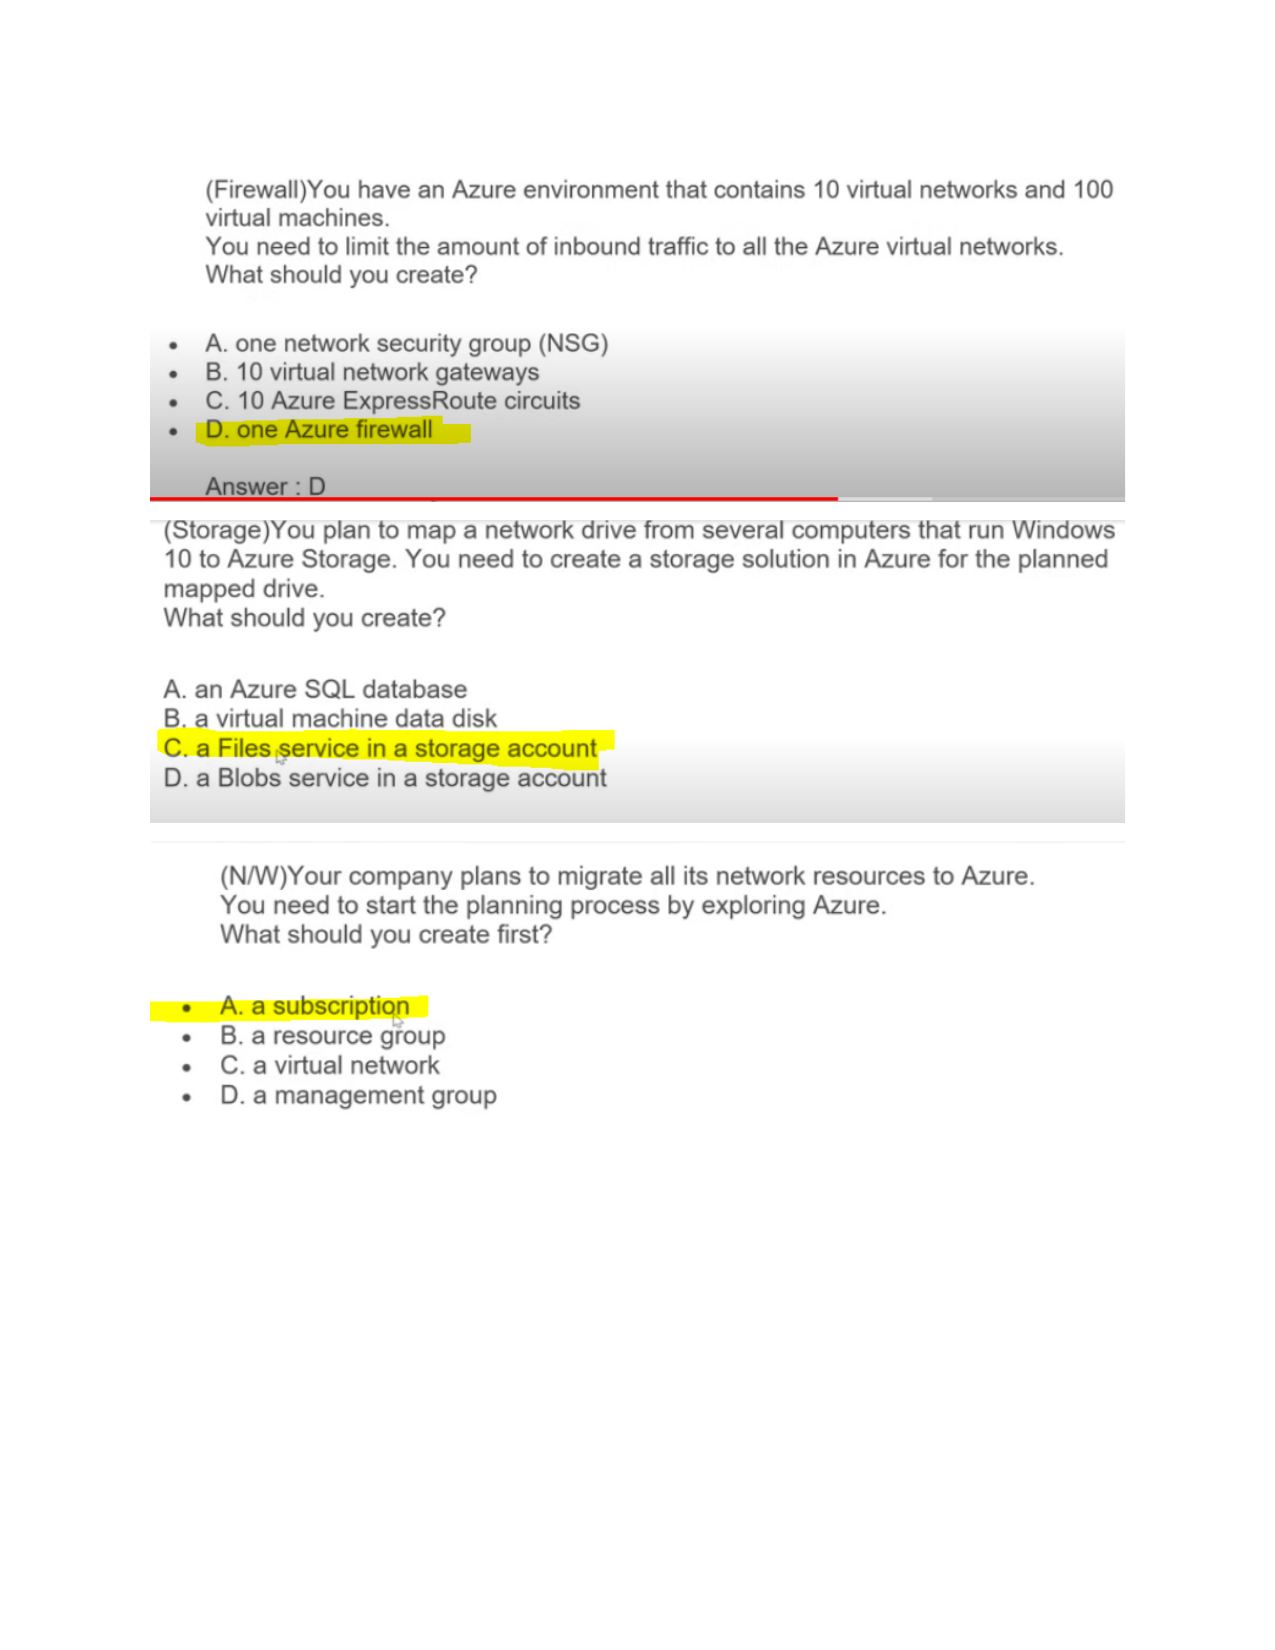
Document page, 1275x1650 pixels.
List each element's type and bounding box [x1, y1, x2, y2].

picture [150, 150, 1125, 502]
picture [150, 520, 1125, 823]
picture [150, 841, 1125, 1177]
